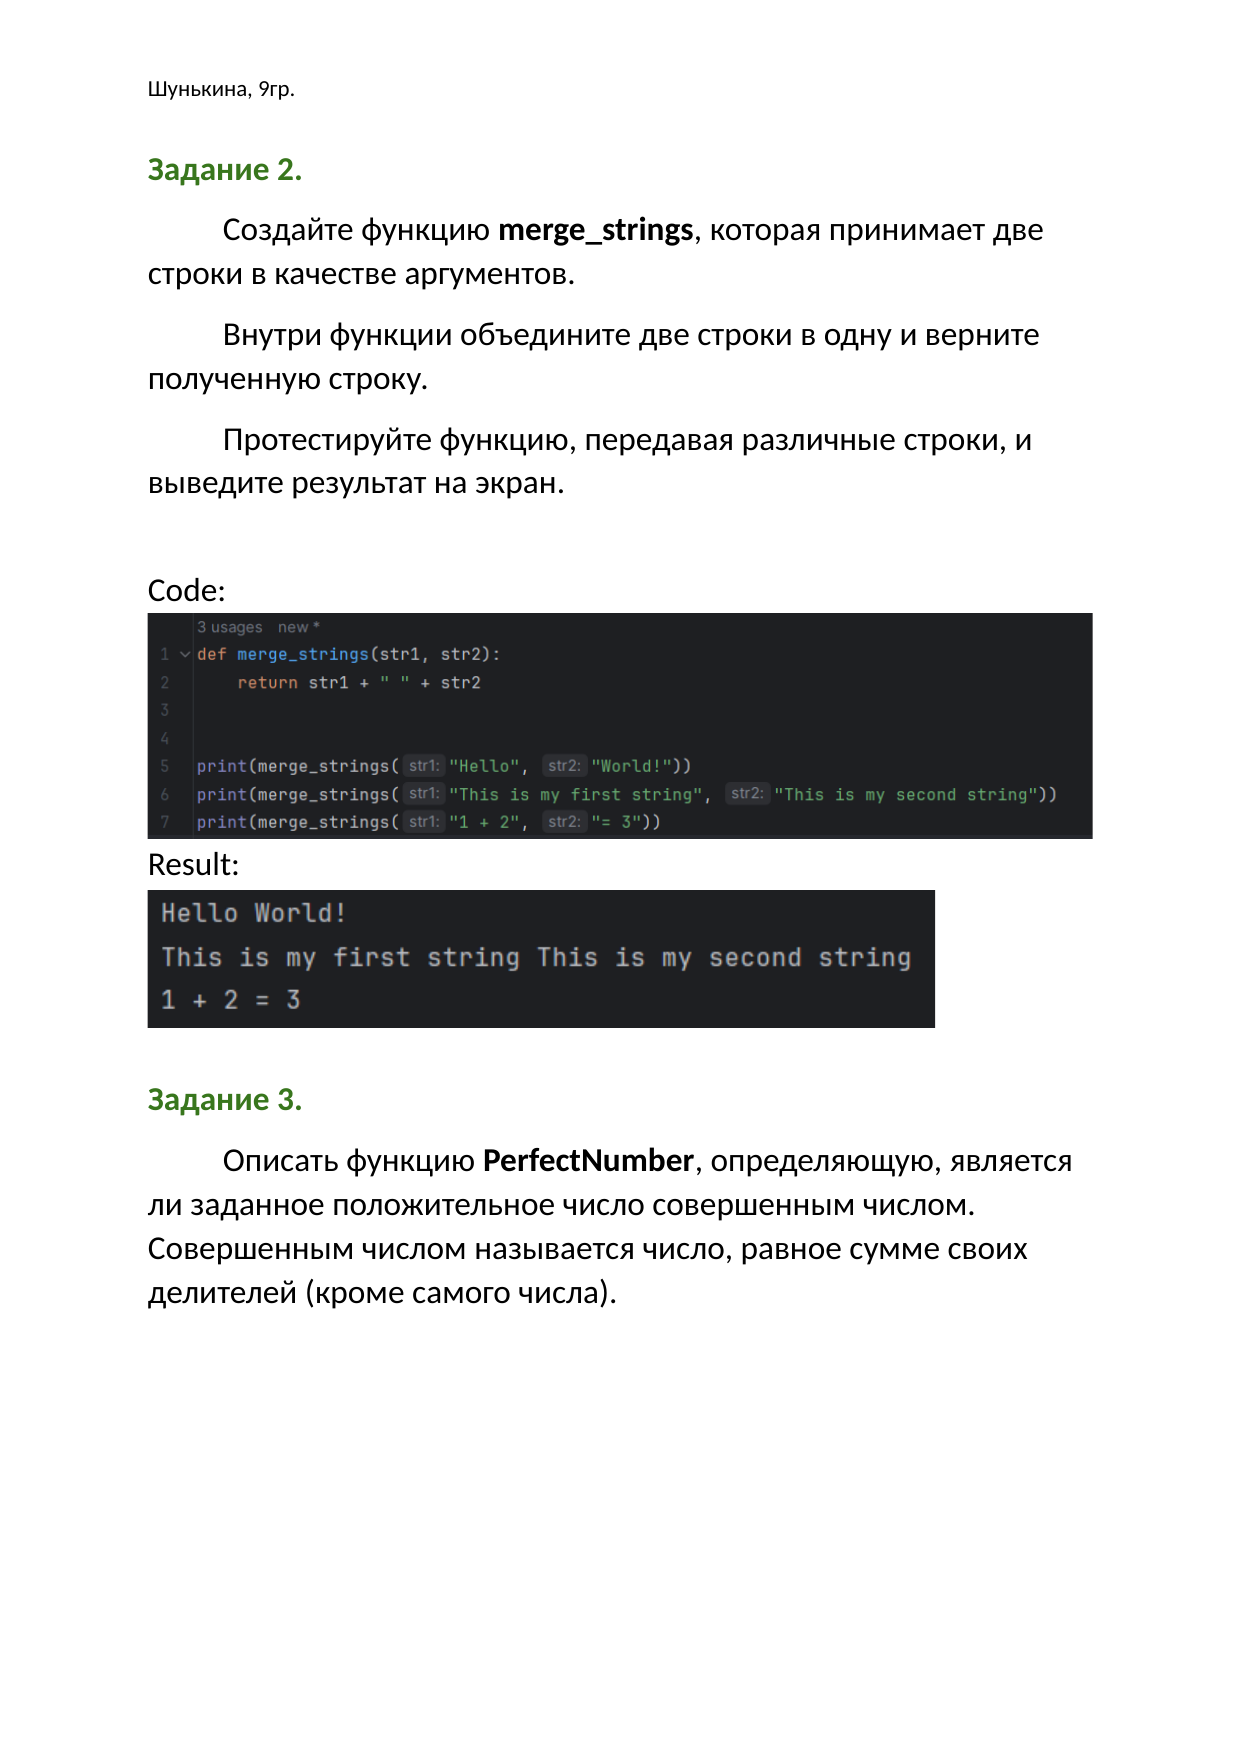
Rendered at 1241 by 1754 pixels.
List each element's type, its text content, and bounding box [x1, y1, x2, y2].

text Result: [148, 843, 1092, 884]
text Описать функцию PerfectNumber, определяющую, является ли заданное положительное число совершенным числом. Совершенным числом называется число, равное сумме своих делителей (кроме самого числа). [148, 1139, 1092, 1312]
text Задание 3. [148, 1078, 1092, 1119]
text Протестируйте функцию, передавая различные строки, и выведите результат на экран. [148, 417, 1092, 502]
text Задание 2. [148, 148, 1092, 188]
picture [147, 890, 936, 1028]
text Code: [148, 569, 1092, 613]
text Создайте функцию merge_strings, которая принимает две строки в качестве аргументов. [148, 208, 1092, 293]
text Внутри функции объедините две строки в одну и верните полученную строку. [148, 313, 1092, 398]
picture [147, 613, 1093, 839]
